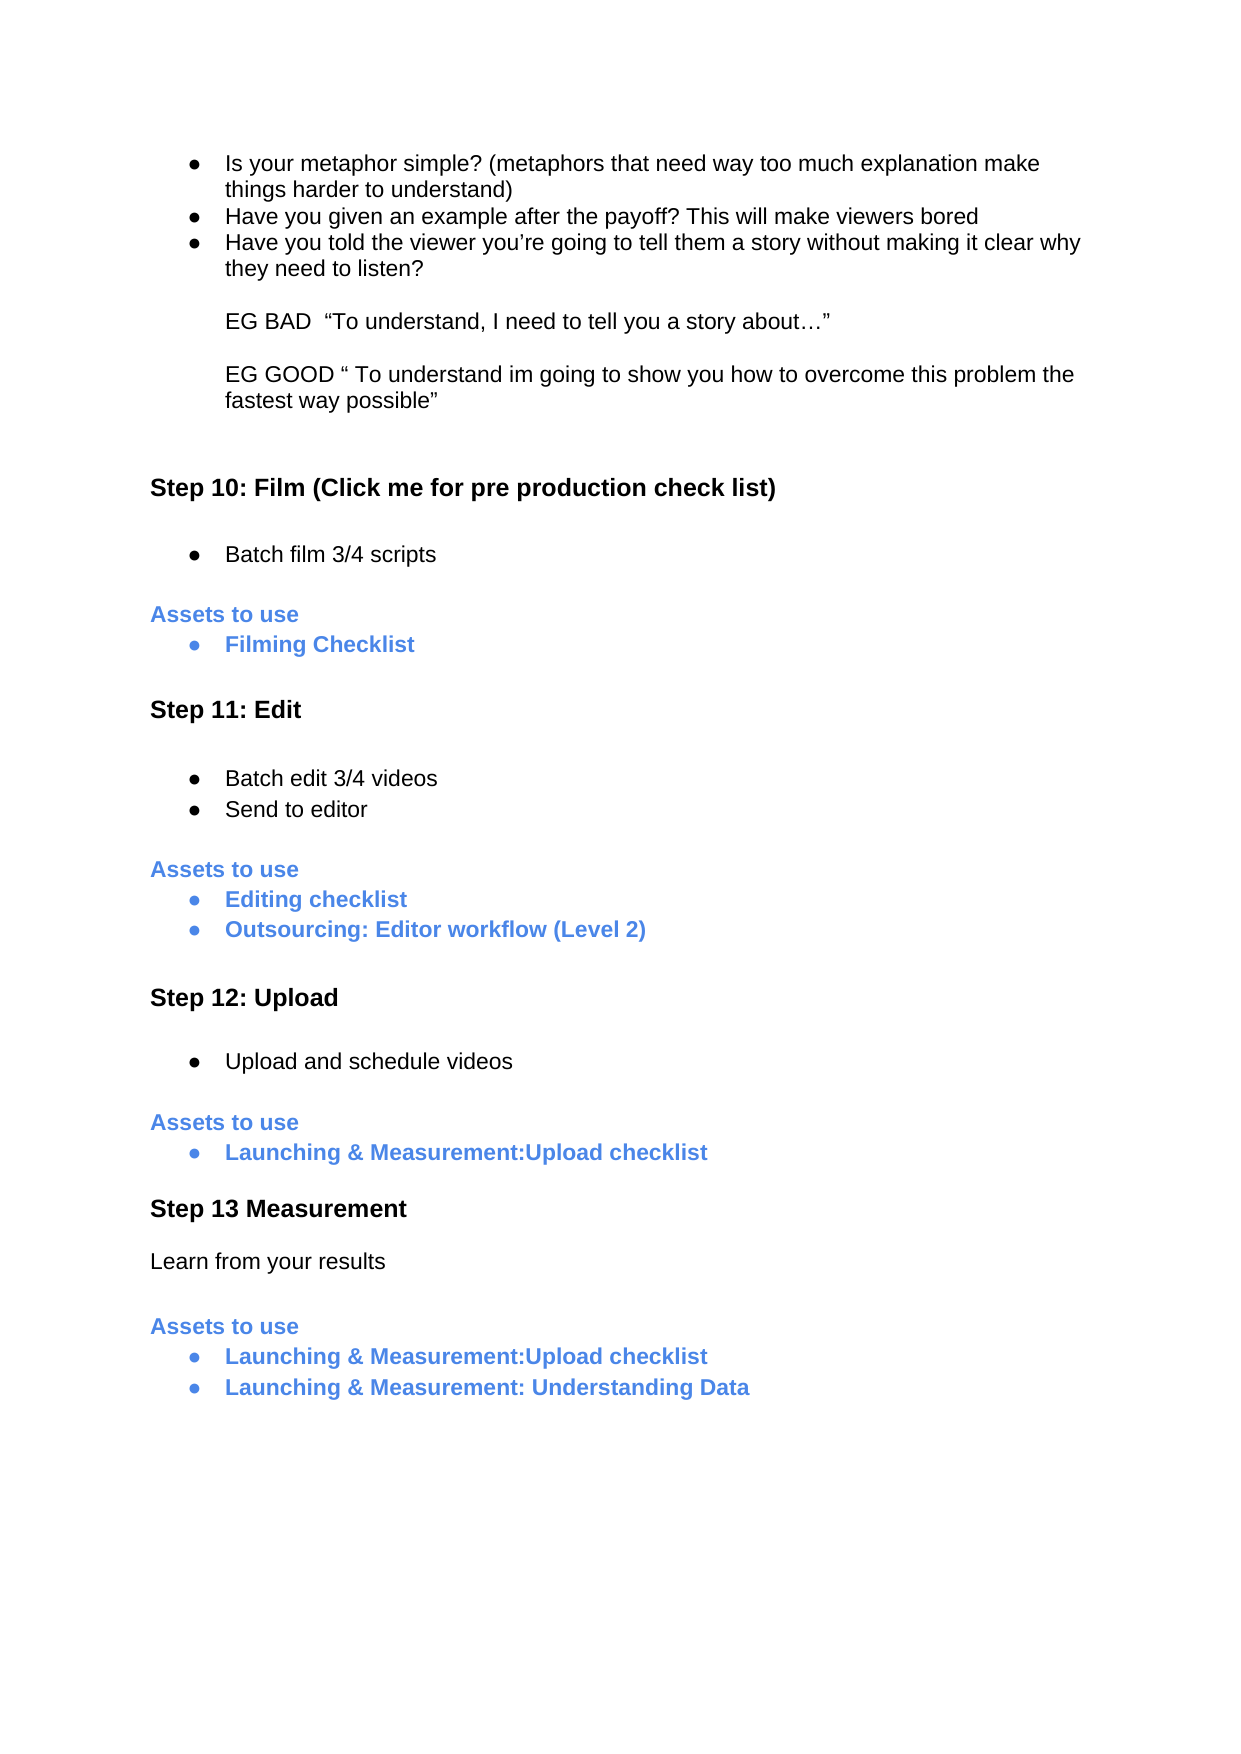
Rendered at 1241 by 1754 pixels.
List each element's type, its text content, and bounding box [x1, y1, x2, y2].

text Assets to use [150, 856, 1090, 882]
list Upload and schedule videos [187, 1048, 1090, 1074]
list Launching & Measurement: Understanding Data [187, 1373, 1090, 1400]
text Assets to use [150, 1313, 1090, 1339]
subtitle Step 11: Edit [150, 695, 1090, 757]
list Have you told the viewer you’re going to tell them a story without making it clear why they need to listen? EG BAD “To understand, I need to tell you a story about…” EG GOOD “ To understand im going to show you how to overcome this problem the fastest way possible” [187, 229, 1090, 440]
list Filming Checklist [187, 631, 1090, 657]
subtitle Step 10: Film (Click me for pre production check list) [150, 473, 1090, 502]
list Have you given an example after the payoff? This will make viewers bored [187, 203, 1090, 229]
list Send to editor [187, 796, 1090, 822]
list Batch film 3/4 scripts [187, 541, 1090, 567]
list Launching & Measurement:Upload checklist [187, 1139, 1090, 1165]
list Is your metaphor simple? (metaphors that need way too much explanation make things harder to understand) [187, 150, 1090, 203]
subtitle Step 12: Upload [150, 983, 1090, 1012]
text Assets to use [150, 1078, 1090, 1135]
text Assets to use [150, 571, 1090, 627]
list Batch edit 3/4 videos [187, 765, 1090, 792]
list Launching & Measurement:Upload checklist [187, 1343, 1090, 1369]
text Learn from your results [150, 1248, 1090, 1301]
list Outsourcing: Editor workflow (Level 2) [187, 916, 1090, 973]
subtitle Step 13 Measurement [150, 1194, 1090, 1223]
list Editing checklist [187, 886, 1090, 912]
